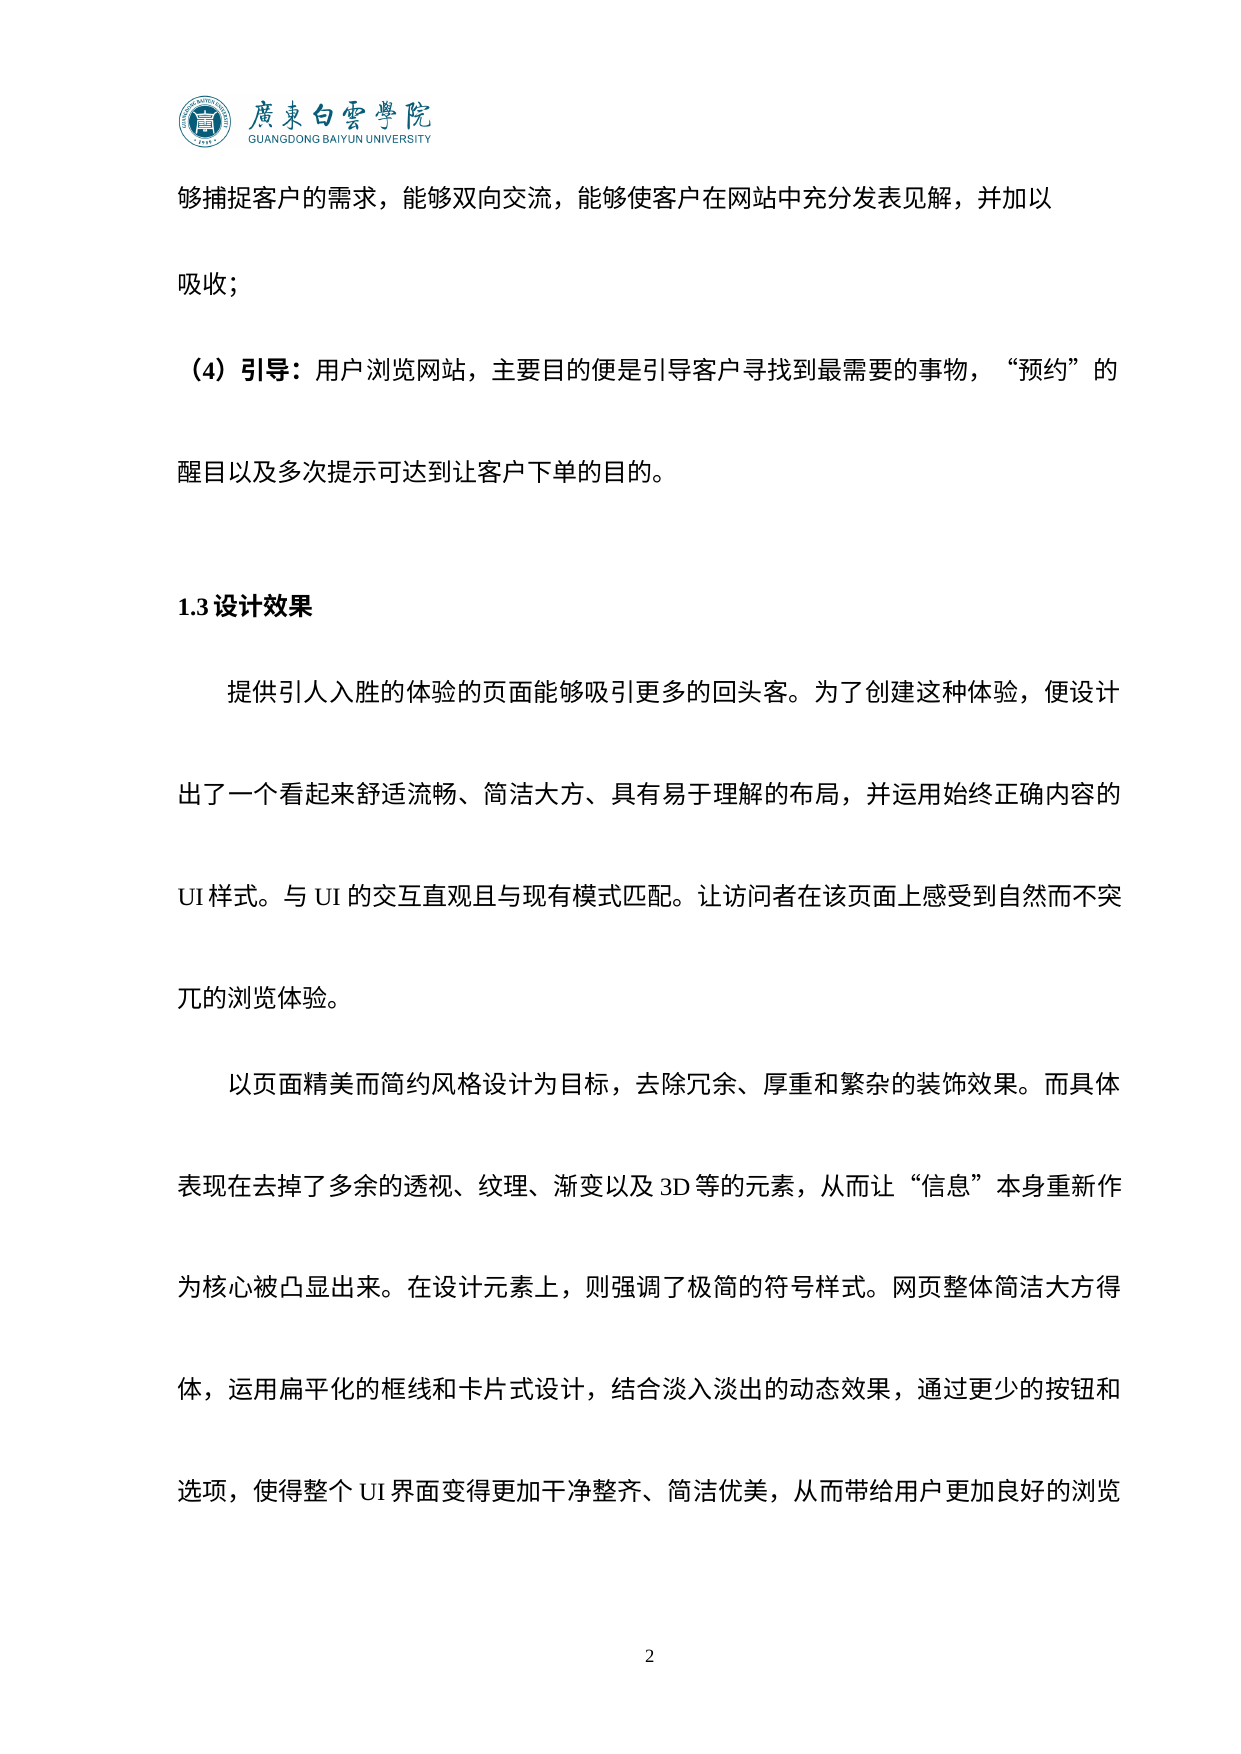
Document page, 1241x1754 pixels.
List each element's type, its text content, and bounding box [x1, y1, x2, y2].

text 吸收； [177, 248, 1122, 316]
subtitle 1.3设计效果 [177, 571, 1122, 638]
text （4）引导：用户浏览网站，主要目的便是引导客户寻找到最需要的事物，“预约”的醒目以及多次提示可达到让客户下单的目的。 [177, 334, 1122, 504]
text 够捕捉客户的需求，能够双向交流，能够使客户在网站中充分发表见解，并加以 [177, 162, 1122, 230]
picture [177, 94, 431, 149]
text 提供引人入胜的体验的页面能够吸引更多的回头客。为了创建这种体验，便设计出了一个看起来舒适流畅、简洁大方、具有易于理解的布局，并运用始终正确内容的 UI样式。与 UI 的交互直观且与现有模式匹配。让访问者在该页面上感受到自然而不突兀的浏览体验。 [177, 657, 1122, 1030]
